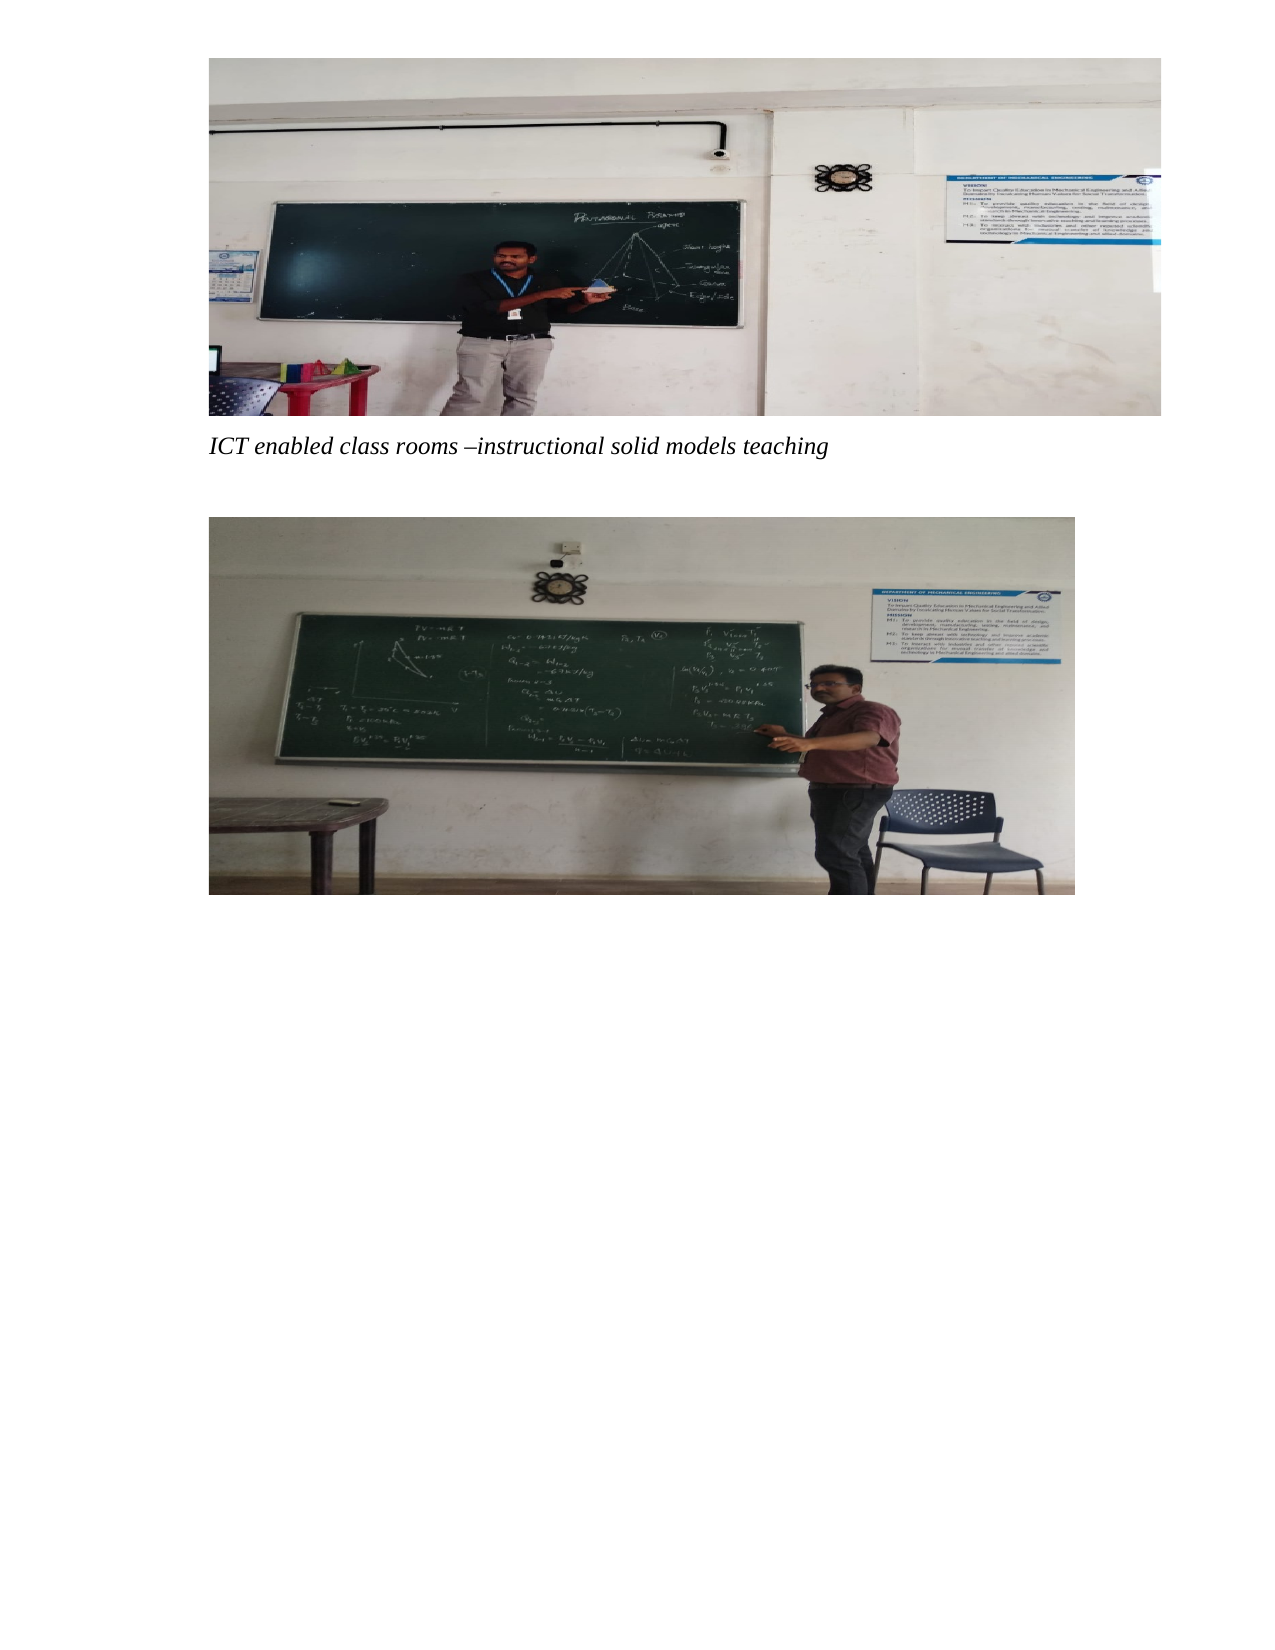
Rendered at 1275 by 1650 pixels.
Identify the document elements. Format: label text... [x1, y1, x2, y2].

picture [208, 58, 1162, 416]
picture [208, 517, 1075, 895]
text ICT enabled class rooms –instructional solid models teaching [209, 431, 1137, 460]
